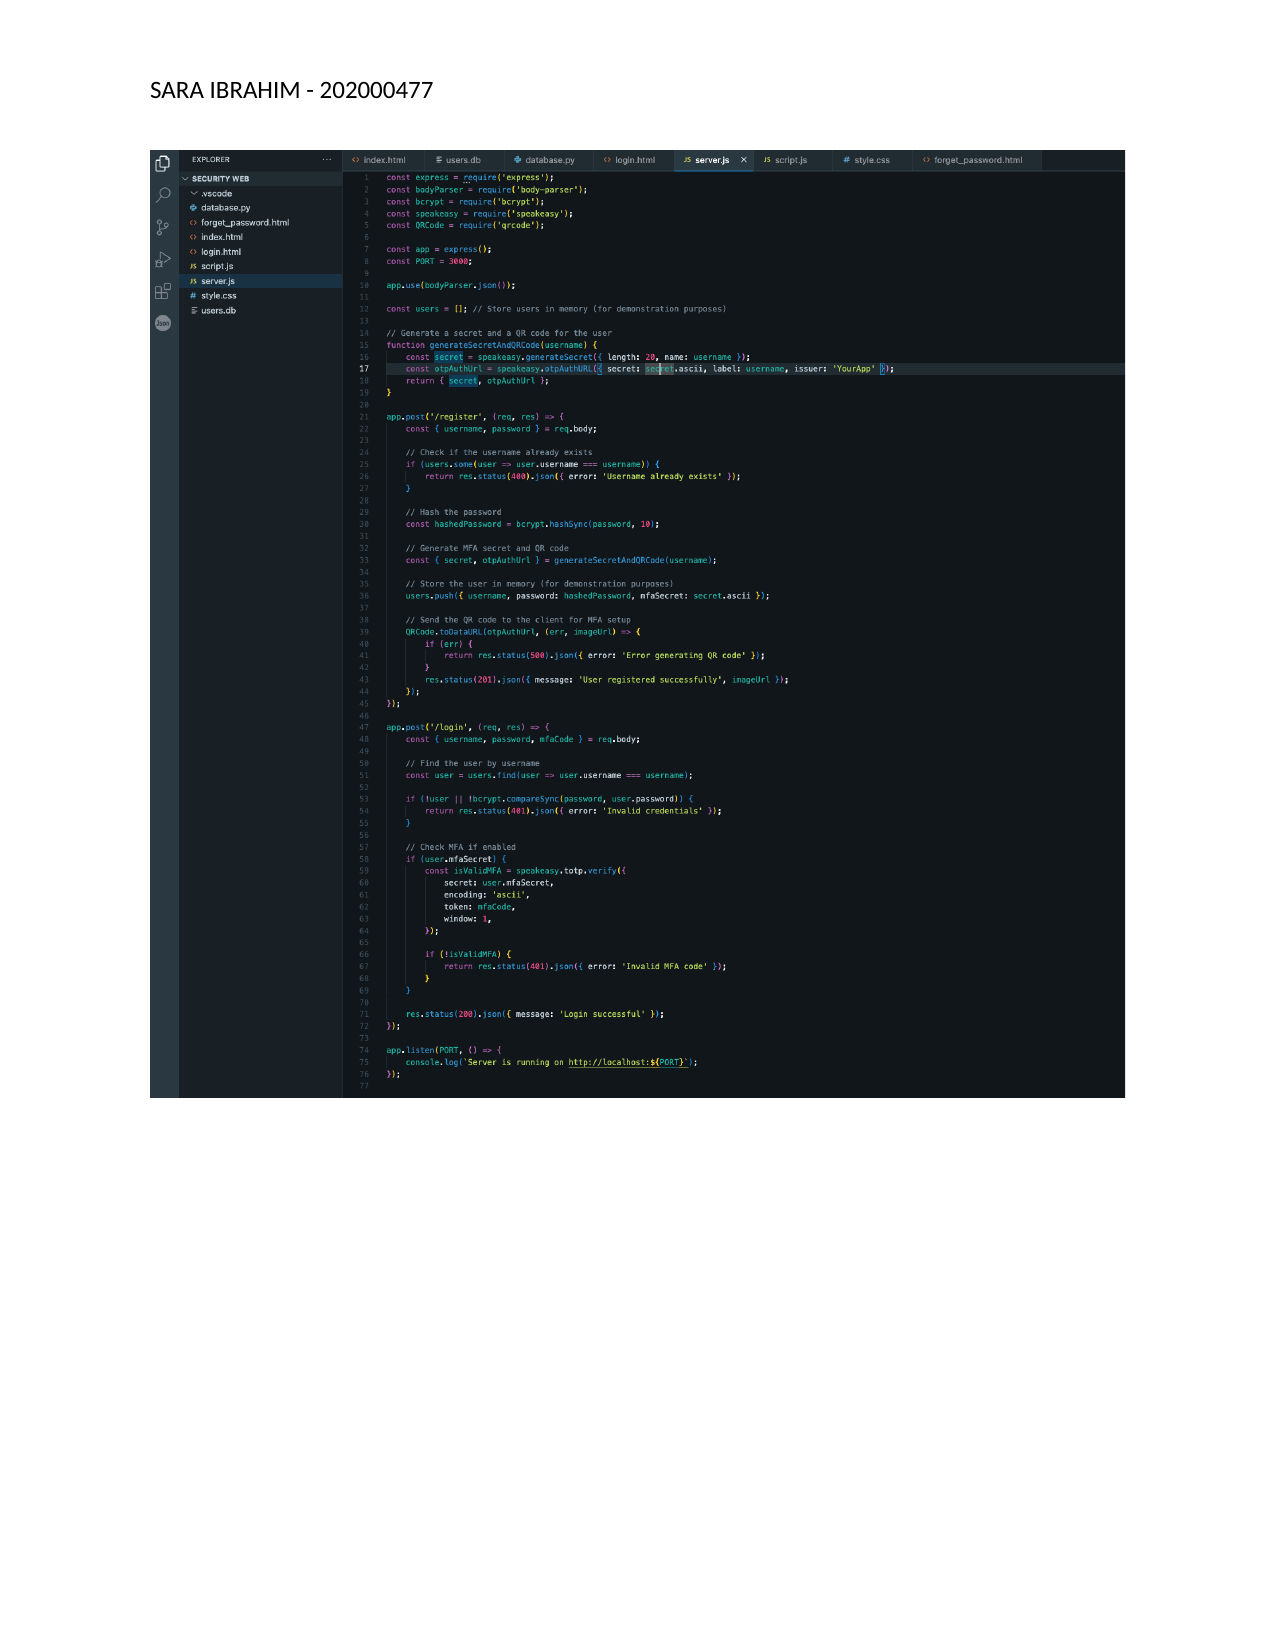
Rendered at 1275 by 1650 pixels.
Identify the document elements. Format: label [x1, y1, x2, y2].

picture [150, 150, 1125, 1098]
